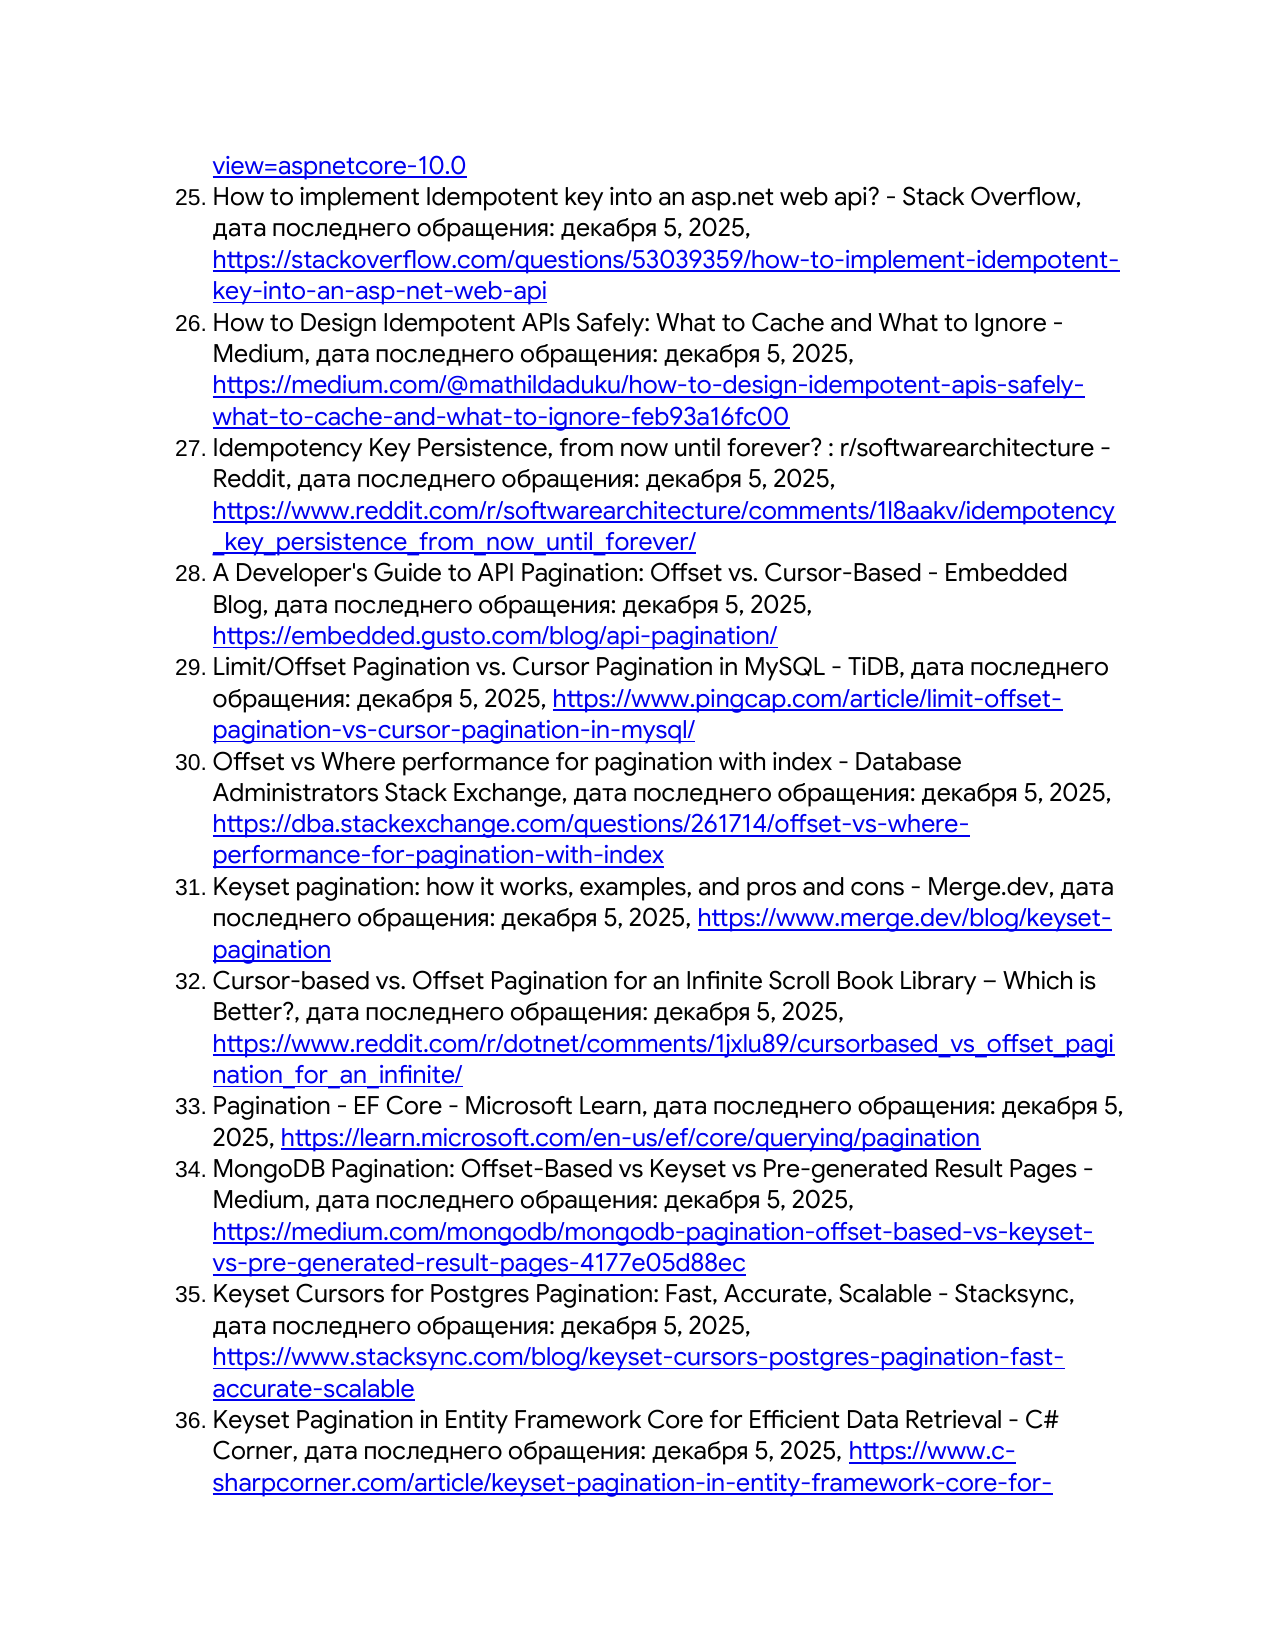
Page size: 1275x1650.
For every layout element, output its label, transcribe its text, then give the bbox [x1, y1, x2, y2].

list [175, 150, 1125, 181]
list How to Design Idempotent APIs Safely: What to Cache and What to Ignore - Medium, дата последнего обращения: декабря 5, 2025, https://medium.com/@mathildaduku/how-to-design-idempotent-apis-safely-what-to-cache-and-what-to-ignore-feb93a16fc00 [175, 307, 1125, 432]
list MongoDB Pagination: Offset-Based vs Keyset vs Pre-generated Result Pages - Medium, дата последнего обращения: декабря 5, 2025, https://medium.com/mongodb/mongodb-pagination-offset-based-vs-keyset-vs-pre-generated-result-pages-4177e05d88ec [175, 1153, 1125, 1279]
list Pagination - EF Core - Microsoft Learn, дата последнего обращения: декабря 5, 2025, https://learn.microsoft.com/en-us/ef/core/querying/pagination [175, 1091, 1125, 1153]
list Idempotency Key Persistence, from now until forever? : r/softwarearchitecture - Reddit, дата последнего обращения: декабря 5, 2025, https://www.reddit.com/r/softwarearchitecture/comments/1l8aakv/idempotency_key_persistence_from_now_until_forever/ [175, 432, 1125, 558]
list How to implement Idempotent key into an asp.net web api? - Stack Overflow, дата последнего обращения: декабря 5, 2025, https://stackoverflow.com/questions/53039359/how-to-implement-idempotent-key-into-an-asp-net-web-api [175, 181, 1125, 307]
list Offset vs Where performance for pagination with index - Database Administrators Stack Exchange, дата последнего обращения: декабря 5, 2025, https://dba.stackexchange.com/questions/261714/offset-vs-where-performance-for-pagination-with-index [175, 746, 1125, 871]
list Limit/Offset Pagination vs. Cursor Pagination in MySQL - TiDB, дата последнего обращения: декабря 5, 2025, https://www.pingcap.com/article/limit-offset-pagination-vs-cursor-pagination-in-mysql/ [175, 652, 1125, 746]
list Keyset pagination: how it works, examples, and pros and cons - Merge.dev, дата последнего обращения: декабря 5, 2025, https://www.merge.dev/blog/keyset-pagination [175, 871, 1125, 965]
list A Developer's Guide to API Pagination: Offset vs. Cursor-Based - Embedded Blog, дата последнего обращения: декабря 5, 2025, https://embedded.gusto.com/blog/api-pagination/ [175, 558, 1125, 652]
list Cursor-based vs. Offset Pagination for an Infinite Scroll Book Library – Which is Better?, дата последнего обращения: декабря 5, 2025, https://www.reddit.com/r/dotnet/comments/1jxlu89/cursorbased_vs_offset_pagination_for_an_infinite/ [175, 965, 1125, 1091]
list Keyset Cursors for Postgres Pagination: Fast, Accurate, Scalable - Stacksync, дата последнего обращения: декабря 5, 2025, https://www.stacksync.com/blog/keyset-cursors-postgres-pagination-fast-accurate-scalable [175, 1279, 1125, 1404]
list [175, 1404, 1125, 1498]
